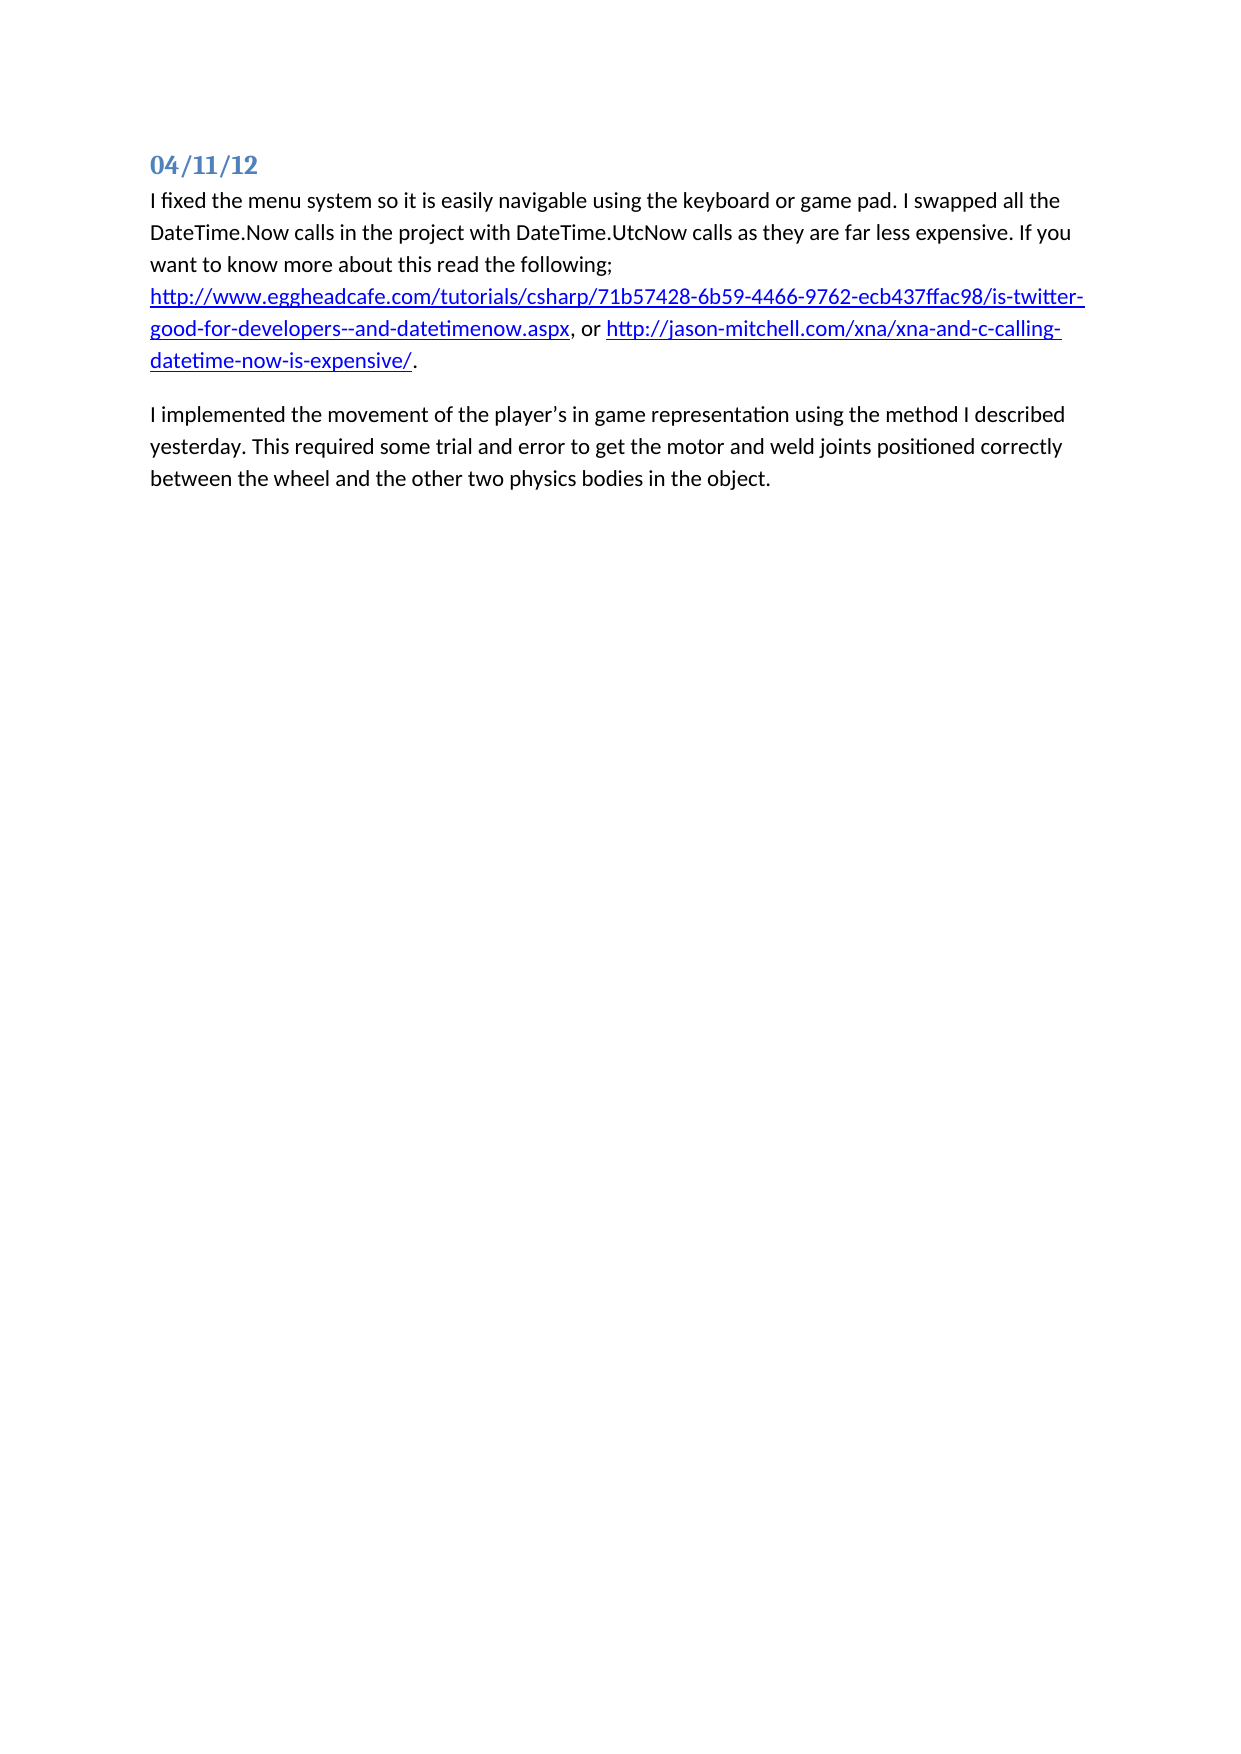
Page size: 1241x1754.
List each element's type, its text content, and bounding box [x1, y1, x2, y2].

text I fixed the menu system so it is easily navigable using the keyboard or game pad. I swapped all the DateTime.Now calls in the project with DateTime.UtcNow calls as they are far less expensive. If you want to know more about this read the following; http://www.eggheadcafe.com/tutorials/csharp/71b57428-6b59-4466-9762-ecb437ffac98/is-twitter-good-for-developers--and-datetimenow.aspx, or http://jason-mitchell.com/xna/xna-and-c-calling-datetime-now-is-expensive/. [150, 186, 1090, 375]
text I implemented the movement of the player’s in game representation using the method I described yesterday. This required some trial and error to get the motor and weld joints positioned correctly between the wheel and the other two physics bodies in the object. [150, 400, 1090, 492]
subtitle 04/11/12 [150, 150, 1090, 181]
